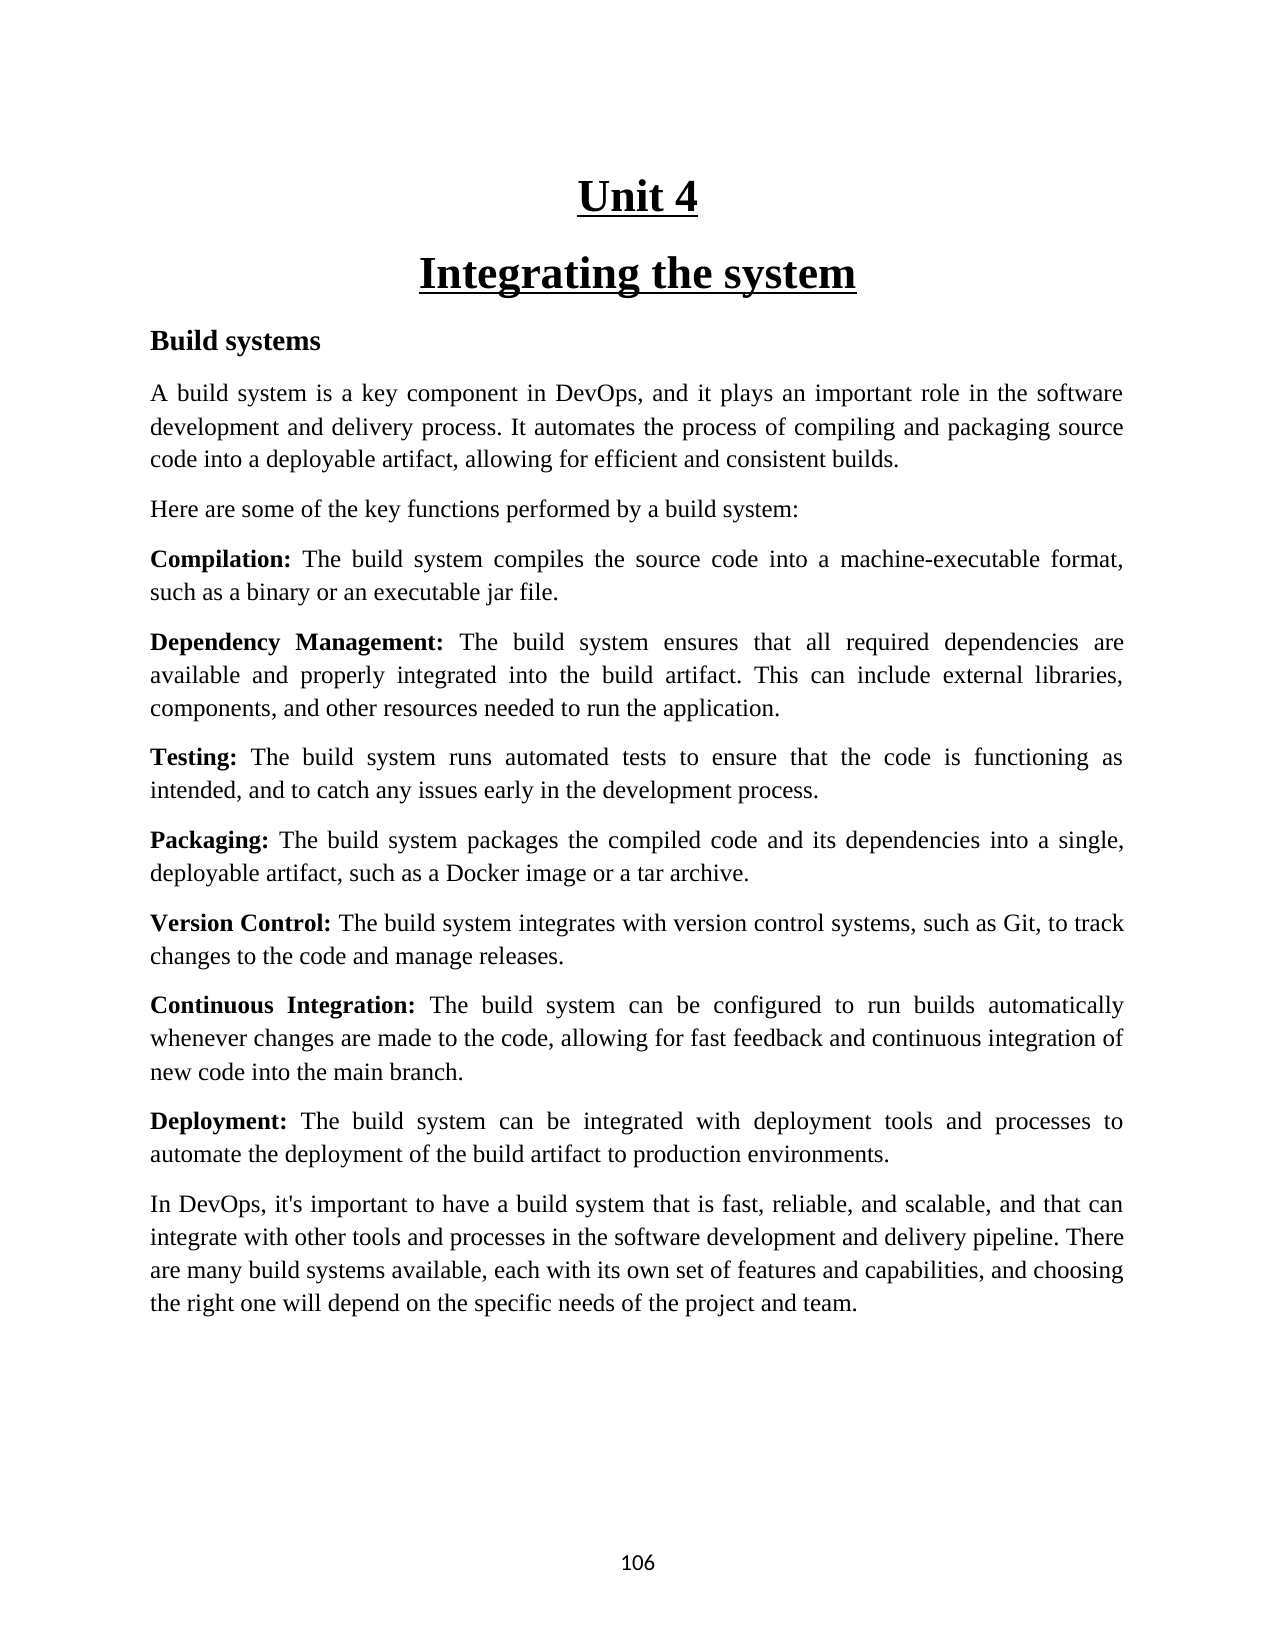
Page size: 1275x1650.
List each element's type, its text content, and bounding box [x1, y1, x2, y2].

text Packaging: The build system packages the compiled code and its dependencies into a single, deployable artifact, such as a Docker image or a tar archive. [150, 825, 1125, 887]
text Dependency Management: The build system ensures that all required dependencies are available and properly integrated into the build artifact. This can include external libraries, components, and other resources needed to run the application. [150, 627, 1125, 721]
text Build systems [150, 323, 1125, 357]
text Deployment: The build system can be integrated with deployment tools and processes to automate the deployment of the build artifact to production environments. [150, 1106, 1125, 1168]
text Unit 4 [150, 169, 1125, 222]
text In DevOps, it's important to have a build system that is fast, reliable, and scalable, and that can integrate with other tools and processes in the software development and delivery pipeline. There are many build systems available, each with its own set of features and capabilities, and choosing the right one will depend on the specific needs of the project and team. [150, 1189, 1125, 1317]
text Integrating the system [150, 246, 1125, 299]
text Version Control: The build system integrates with version control systems, such as Git, to track changes to the code and manage releases. [150, 908, 1125, 969]
text Compilation: The build system compiles the source code into a machine-executable format, such as a binary or an executable jar file. [150, 544, 1125, 606]
text Here are some of the key functions performed by a build system: [150, 494, 1125, 523]
text A build system is a key component in DevOps, and it plays an important role in the software development and delivery process. It automates the process of compiling and packaging source code into a deployable artifact, allowing for efficient and consistent builds. [150, 378, 1125, 473]
text Continuous Integration: The build system can be configured to run builds automatically whenever changes are made to the code, allowing for fast feedback and continuous integration of new code into the main branch. [150, 991, 1125, 1085]
text Testing: The build system runs automated tests to ensure that the code is functioning as intended, and to catch any issues early in the development process. [150, 742, 1125, 804]
